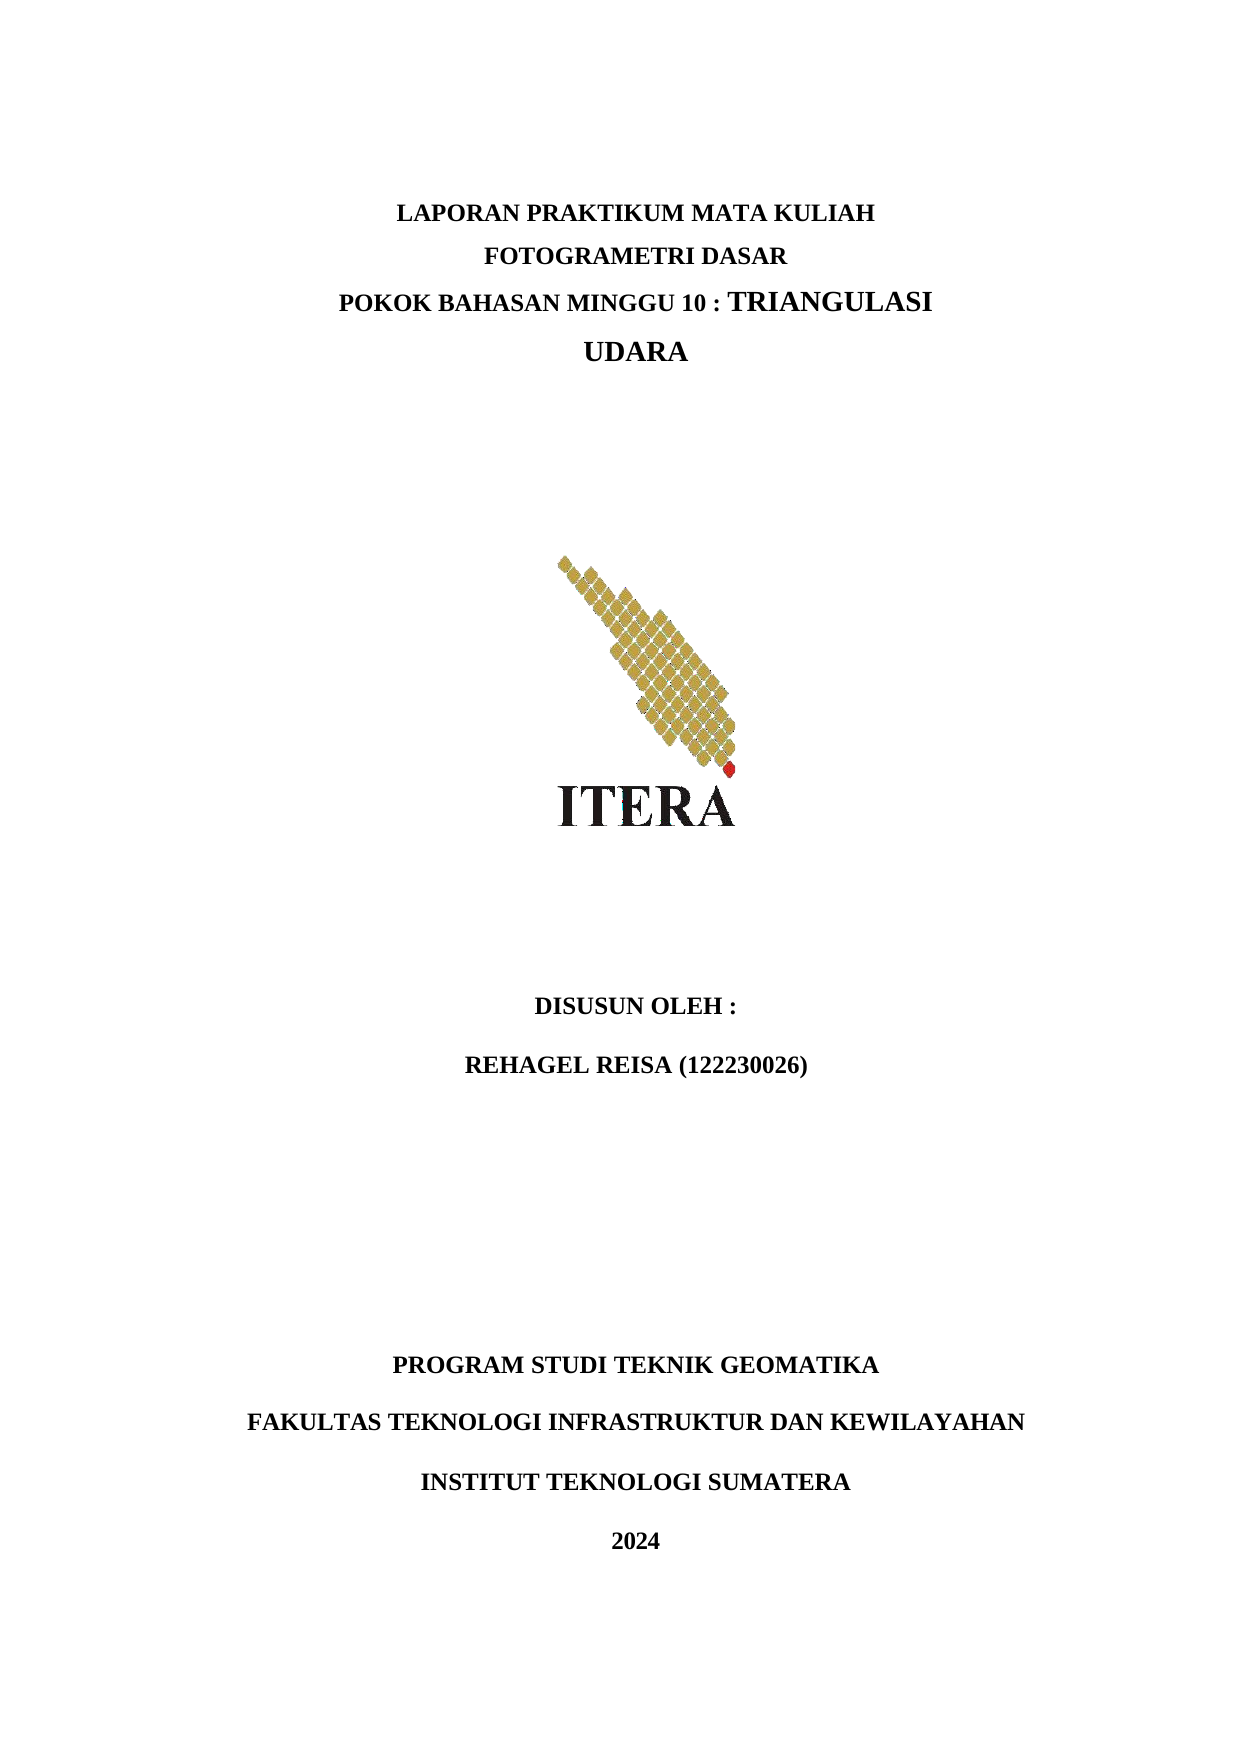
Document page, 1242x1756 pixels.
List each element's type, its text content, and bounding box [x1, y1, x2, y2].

text LAPORAN PRAKTIKUM MATA KULIAH FOTOGRAMETRI DASAR [295, 198, 976, 270]
text 2024 [175, 1527, 1096, 1555]
text POKOK BAHASAN MINGGU 10 : TRIANGULASI UDARA [295, 284, 976, 368]
text PROGRAM STUDI TEKNIK GEOMATIKA [296, 1350, 976, 1378]
picture [557, 555, 736, 826]
text DISUSUN OLEH : REHAGEL REISA (122230026) [464, 991, 860, 1079]
text FAKULTAS TEKNOLOGI INFRASTRUKTUR DAN KEWILAYAHAN INSTITUT TEKNOLOGI SUMATERA [192, 1407, 1079, 1496]
